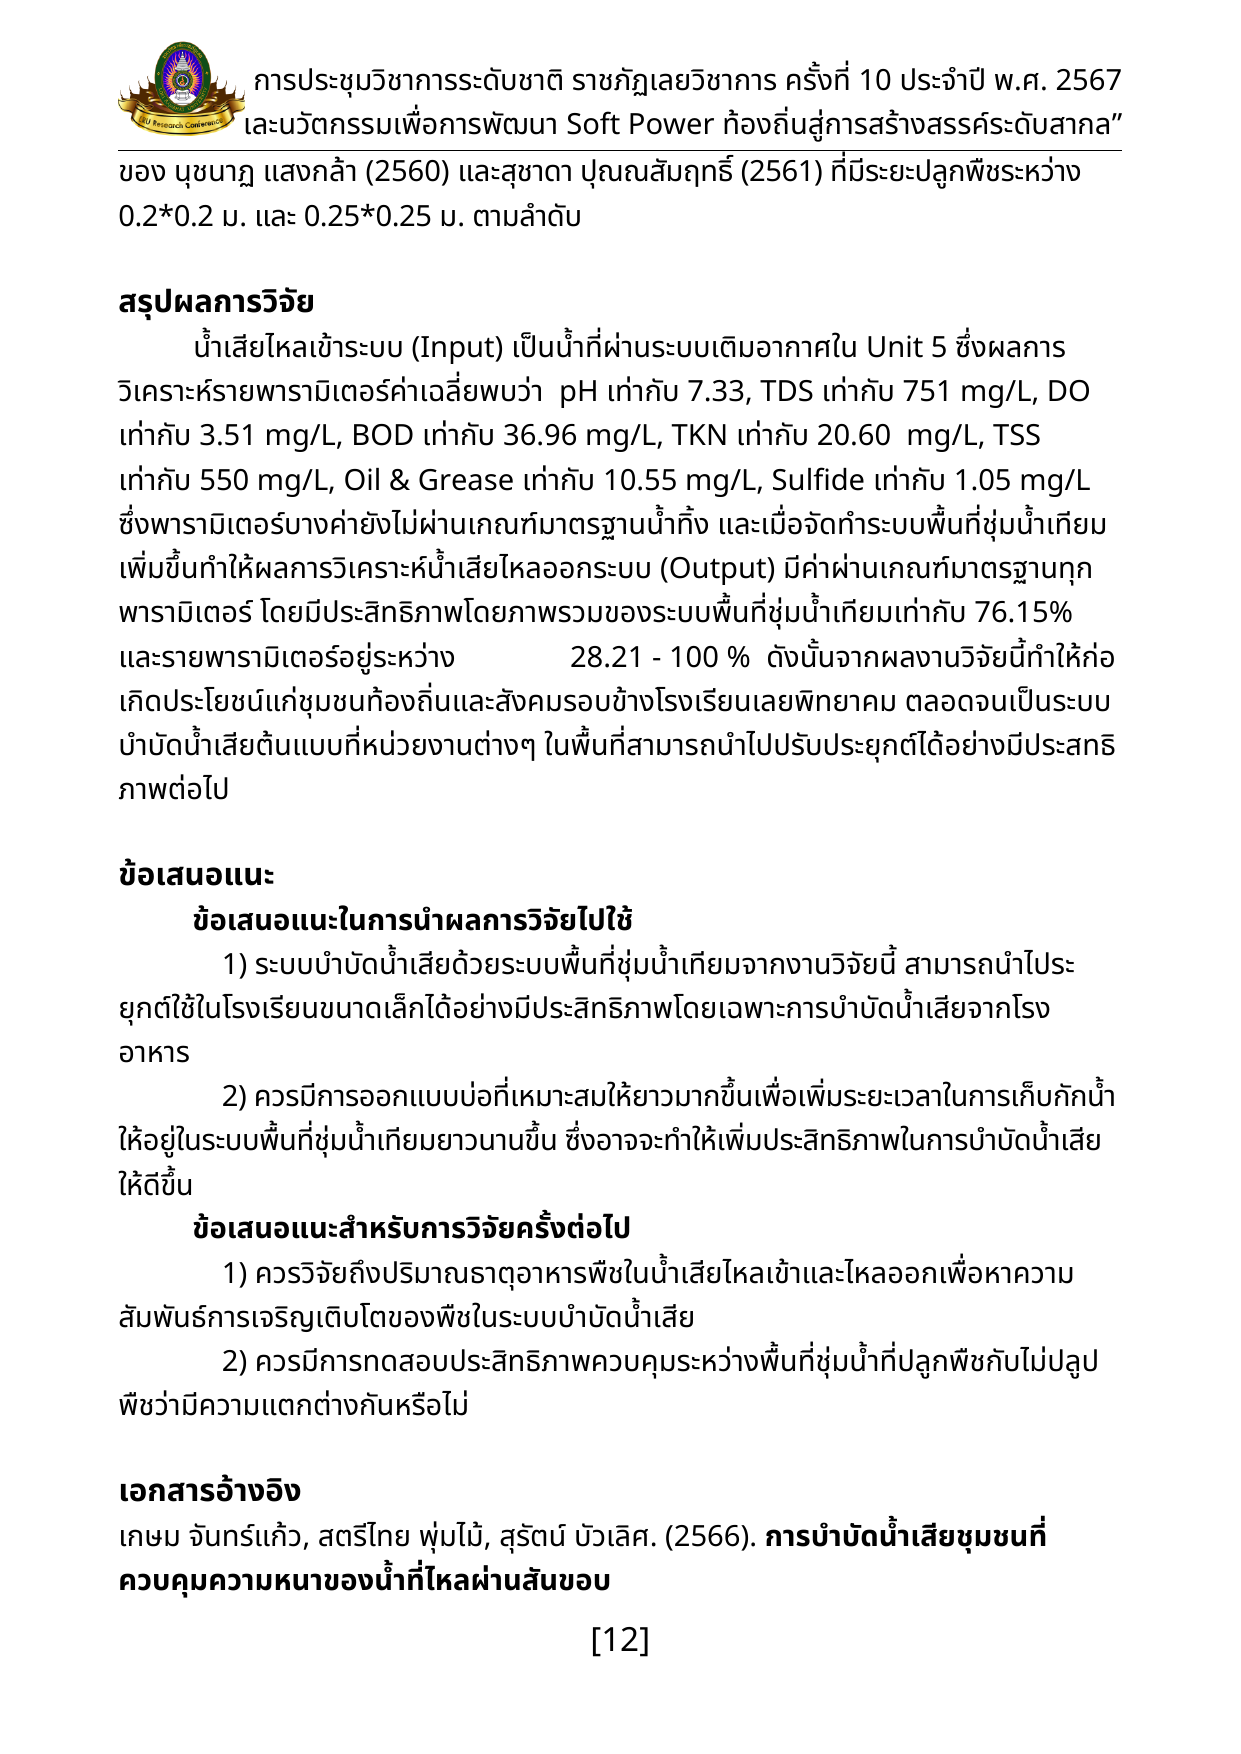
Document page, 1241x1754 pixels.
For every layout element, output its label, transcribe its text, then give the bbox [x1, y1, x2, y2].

text ข้อเสนอแนะ [118, 852, 1122, 899]
text 1) ระบบบำบัดน้ำเสียด้วยระบบพื้นที่ชุ่มน้ำเทียมจากงานวิจัยนี้ สามารถนำไประยุกต์ใช้ในโรงเรียนขนาดเล็กได้อย่างมีประสิทธิภาพโดยเฉพาะการบำบัดน้ำเสียจากโรงอาหาร [118, 943, 1122, 1076]
text 2) ควรมีการออกแบบบ่อที่เหมาะสมให้ยาวมากขึ้นเพื่อเพิ่มระยะเวลาในการเก็บกักน้ำให้อยู่ในระบบพื้นที่ชุ่มน้ำเทียมยาวนานขึ้น ซึ่งอาจจะทำให้เพิ่มประสิทธิภาพในการบำบัดน้ำเสียให้ดีขึ้น [118, 1076, 1122, 1208]
text 2) ควรมีการทดสอบประสิทธิภาพควบคุมระหว่างพื้นที่ชุ่มน้ำที่ปลูกพืชกับไม่ปลูปพืชว่ามีความแตกต่างกันหรือไม่ [118, 1340, 1122, 1429]
text เกษม จันทร์แก้ว, สตรีไทย พุ่มไม้, สุรัตน์ บัวเลิศ. (2566). การบำบัดน้ำเสียชุมชนที่ควบคุมความหนาของน้ำที่ไหลผ่านสันขอบ [118, 1516, 1122, 1604]
text ข้อเสนอแนะสำหรับการวิจัยครั้งต่อไป [118, 1208, 1122, 1252]
text ข้อเสนอแนะในการนำผลการวิจัยไปใช้ [118, 899, 1122, 943]
text น้ำเสียไหลเข้าระบบ (Input) เป็นน้ำที่ผ่านระบบเติมอากาศใน Unit 5 ซึ่งผลการวิเคราะห์รายพารามิเตอร์ค่าเฉลี่ยพบว่า pH เท่ากับ 7.33, TDS เท่ากับ 751 mg/L, DO เท่ากับ 3.51 mg/L, BOD เท่ากับ 36.96 mg/L, TKN เท่ากับ 20.60 mg/L, TSS เท่ากับ 550 mg/L, Oil & Grease เท่ากับ 10.55 mg/L, Sulfide เท่ากับ 1.05 mg/L ซึ่งพารามิเตอร์บางค่ายังไม่ผ่านเกณฑ์มาตรฐานน้ำทิ้ง และเมื่อจัดทำระบบพื้นที่ชุ่มน้ำเทียมเพิ่มขึ้นทำให้ผลการวิเคราะห์น้ำเสียไหลออกระบบ (Output) มีค่าผ่านเกณฑ์มาตรฐานทุกพารามิเตอร์ โดยมีประสิทธิภาพโดยภาพรวมของระบบพื้นที่ชุ่มน้ำเทียมเท่ากับ 76.15% และรายพารามิเตอร์อยู่ระหว่าง 28.21 - 100 % ดังนั้นจากผลงานวิจัยนี้ทำให้ก่อเกิดประโยชน์แก่ชุมชนท้องถิ่นและสังคมรอบข้างโรงเรียนเลยพิทยาคม ตลอดจนเป็นระบบบำบัดน้ำเสียต้นแบบที่หน่วยงานต่างๆ ในพื้นที่สามารถนำไปปรับประยุกต์ได้อย่างมีประสทธิภาพต่อไป [118, 326, 1122, 812]
text เอกสารอ้างอิง [118, 1468, 1122, 1516]
text สรุปผลการวิจัย [118, 279, 1122, 326]
picture [116, 40, 245, 134]
text 1) ควรวิจัยถึงปริมาณธาตุอาหารพืชในน้ำเสียไหลเข้าและไหลออกเพื่อหาความสัมพันธ์การเจริญเติบโตของพืชในระบบบำบัดน้ำเสีย [118, 1252, 1122, 1340]
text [118, 151, 1122, 239]
